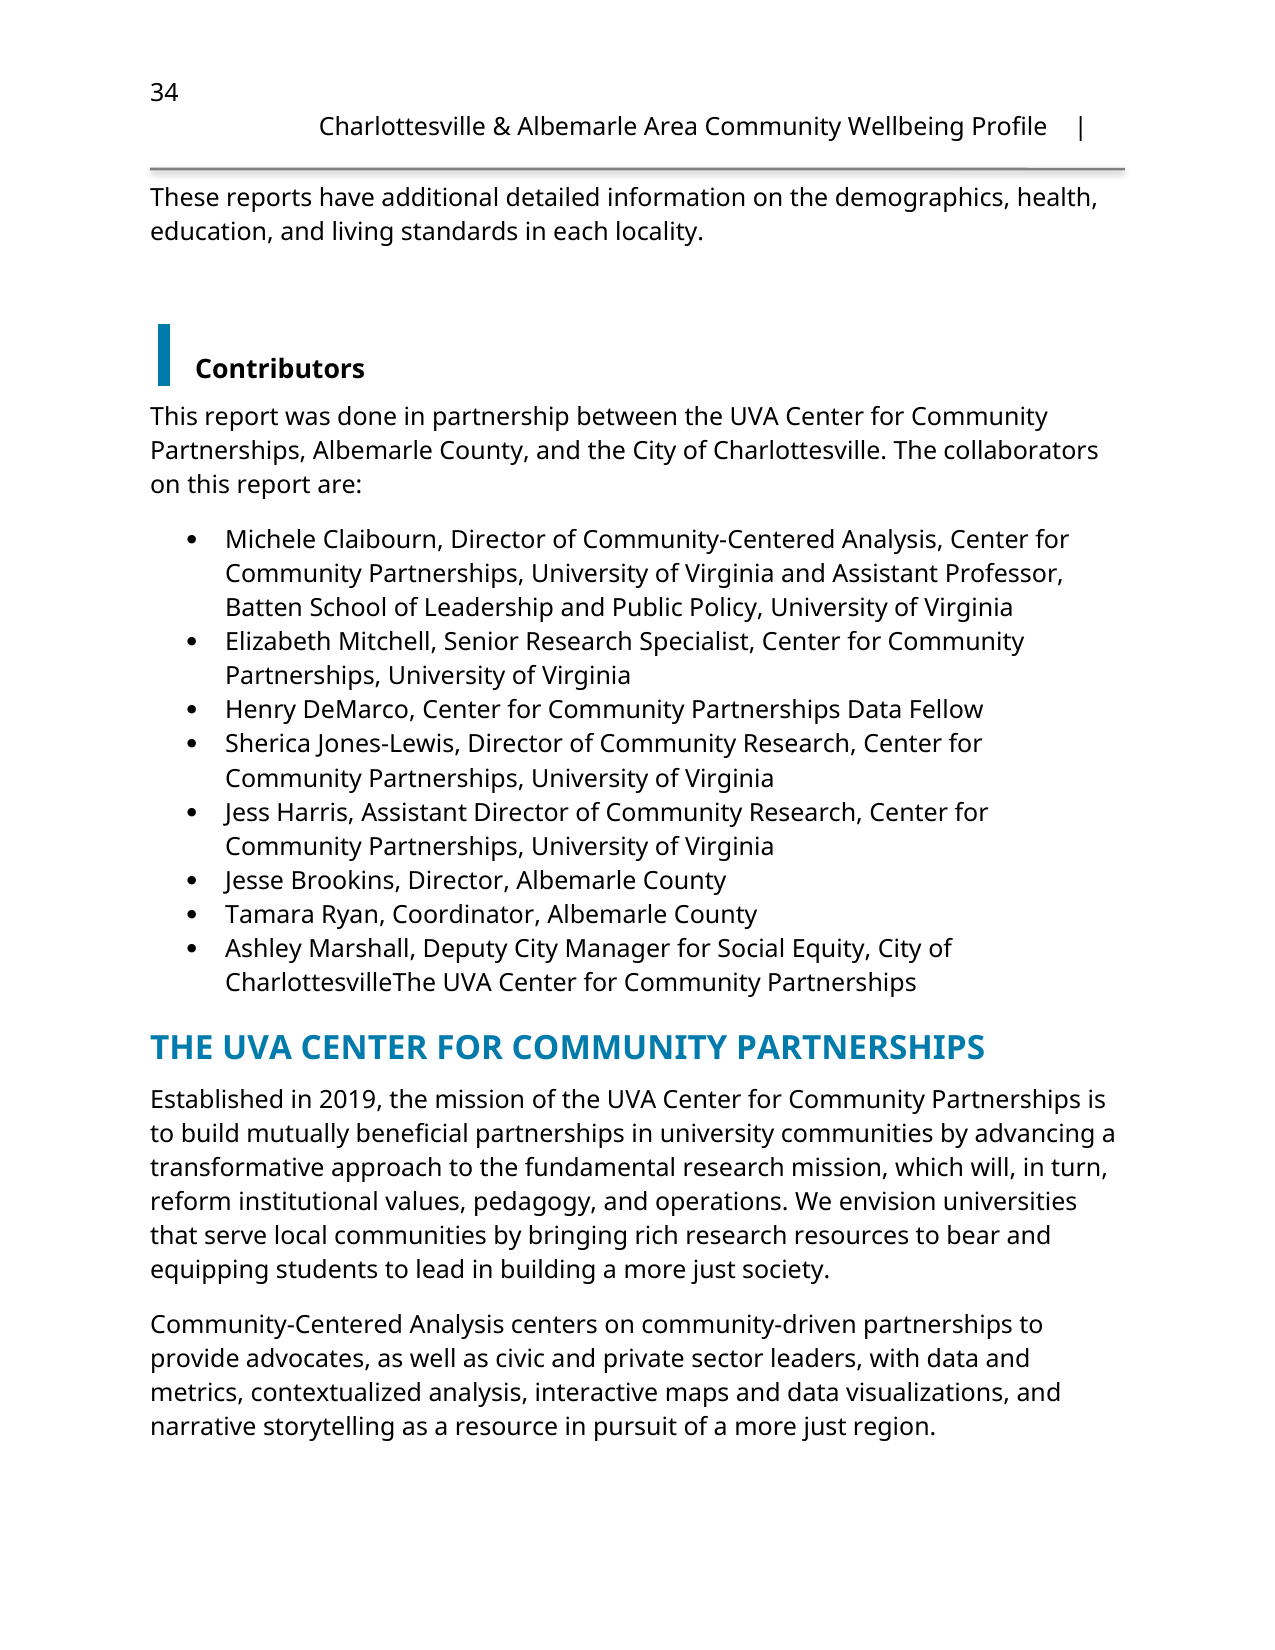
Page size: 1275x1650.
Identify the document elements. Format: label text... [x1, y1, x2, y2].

subtitle Contributors [170, 324, 1125, 386]
subtitle The UVA Center for Community Partnerships [150, 1024, 1125, 1069]
list Ashley Marshall, Deputy City Manager for Social Equity, City of CharlottesvilleThe UVA Center for Community Partnerships [187, 931, 1125, 999]
list Sherica Jones-Lewis, Director of Community Research, Center for Community Partnerships, University of Virginia [187, 726, 1125, 794]
text These reports have additional detailed information on the demographics, health, education, and living standards in each locality. [150, 180, 1125, 248]
text This report was done in partnership between the UVA Center for Community Partnerships, Albemarle County, and the City of Charlottesville. The collaborators on this report are: [150, 399, 1125, 501]
list Michele Claibourn, Director of Community-Centered Analysis, Center for Community Partnerships, University of Virginia and Assistant Professor, Batten School of Leadership and Public Policy, University of Virginia [187, 522, 1125, 624]
text Community-Centered Analysis centers on community-driven partnerships to provide advocates, as well as civic and private sector leaders, with data and metrics, contextualized analysis, interactive maps and data visualizations, and narrative storytelling as a resource in pursuit of a more just region. [150, 1307, 1125, 1443]
list Henry DeMarco, Center for Community Partnerships Data Fellow [187, 692, 1125, 726]
list Jess Harris, Assistant Director of Community Research, Center for Community Partnerships, University of Virginia [187, 794, 1125, 862]
text Established in 2019, the mission of the UVA Center for Community Partnerships is to build mutually beneficial partnerships in university communities by advancing a transformative approach to the fundamental research mission, which will, in turn, reform institutional values, pedagogy, and operations. We envision universities that serve local communities by bringing rich research resources to bear and equipping students to lead in building a more just society. [150, 1082, 1125, 1286]
list Tamara Ryan, Coordinator, Albemarle County [187, 896, 1125, 931]
list Jesse Brookins, Director, Albemarle County [187, 862, 1125, 896]
list Elizabeth Mitchell, Senior Research Specialist, Center for Community Partnerships, University of Virginia [187, 624, 1125, 692]
